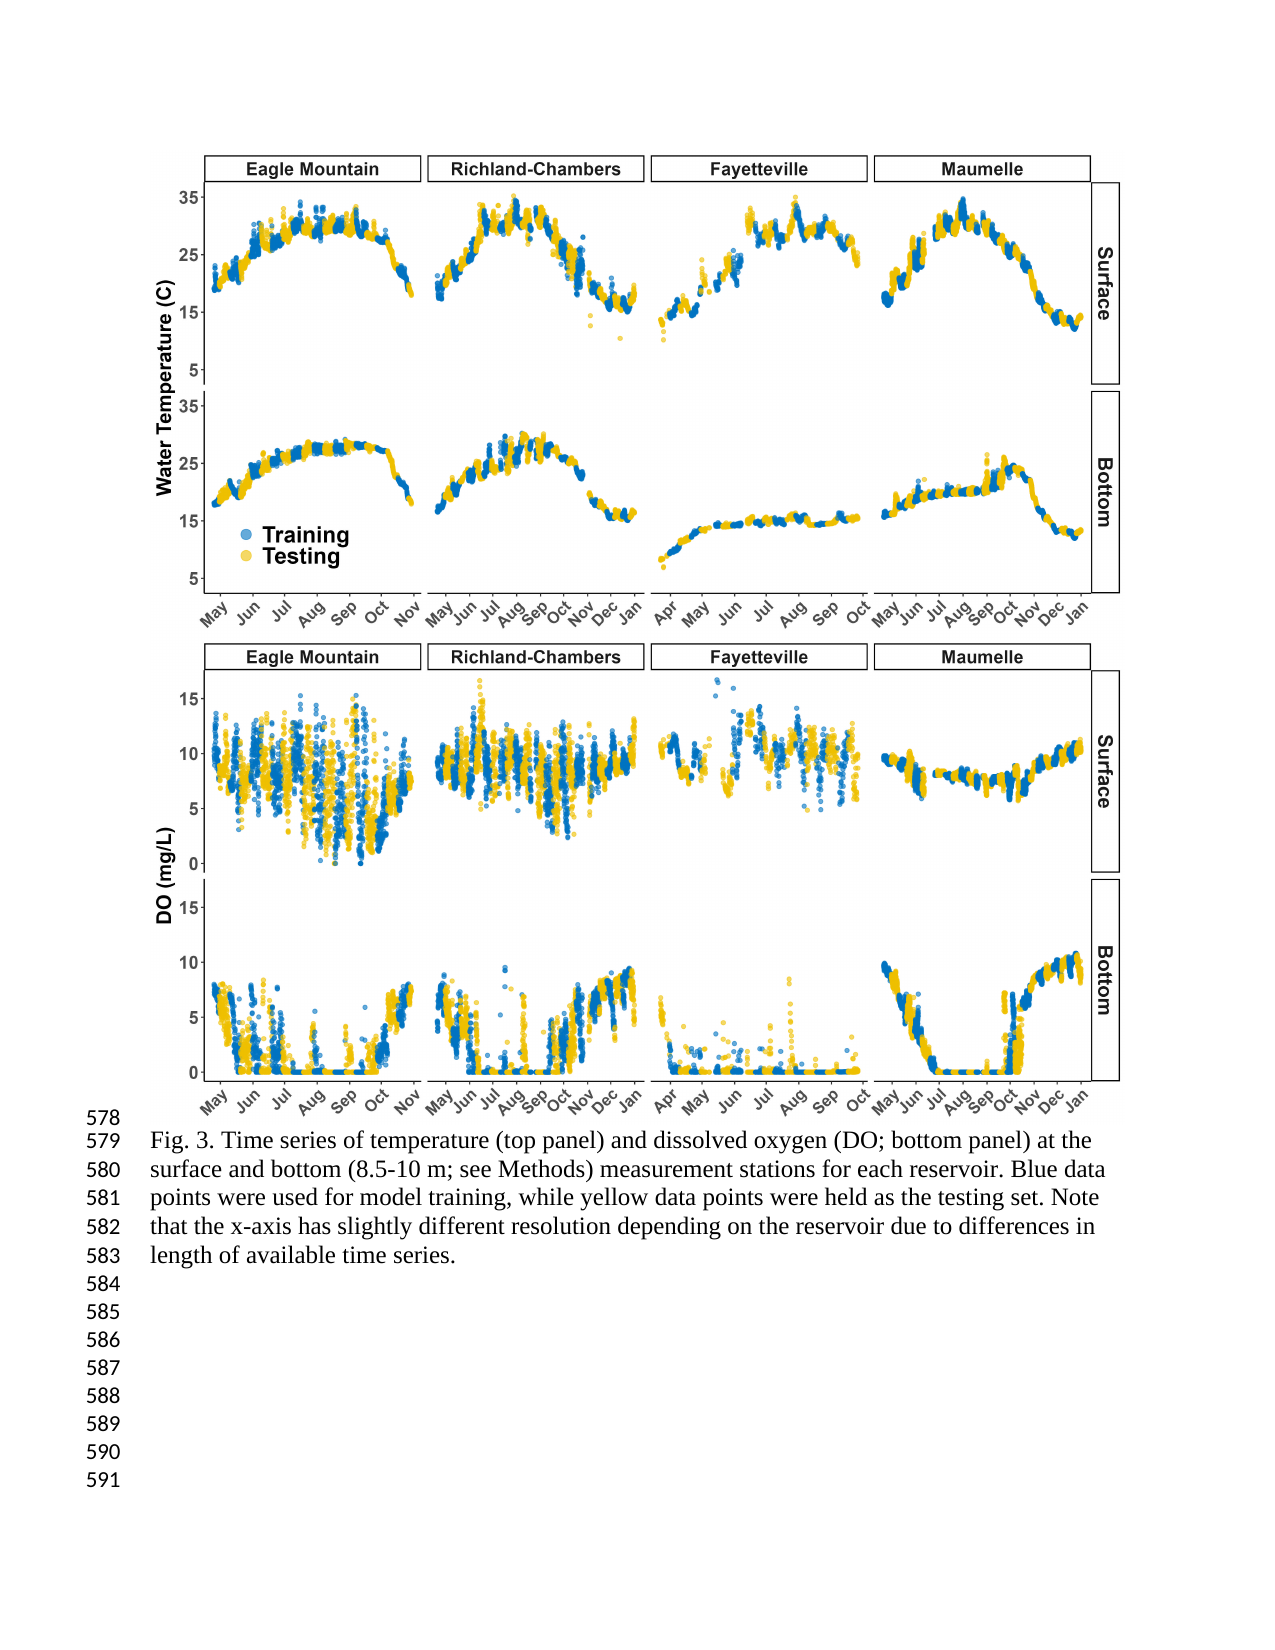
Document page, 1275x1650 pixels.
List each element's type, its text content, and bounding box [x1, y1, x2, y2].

text Fig. 3. Time series of temperature (top panel) and dissolved oxygen (DO; bottom panel) at the surface and bottom (8.5-10 m; see Methods) measurement stations for each reservoir. Blue data points were used for model training, while yellow data points were held as the testing set. Note that the x-axis has slightly different resolution depending on the reservoir due to differences in length of available time series. [150, 1125, 1125, 1269]
picture [150, 150, 1125, 1125]
